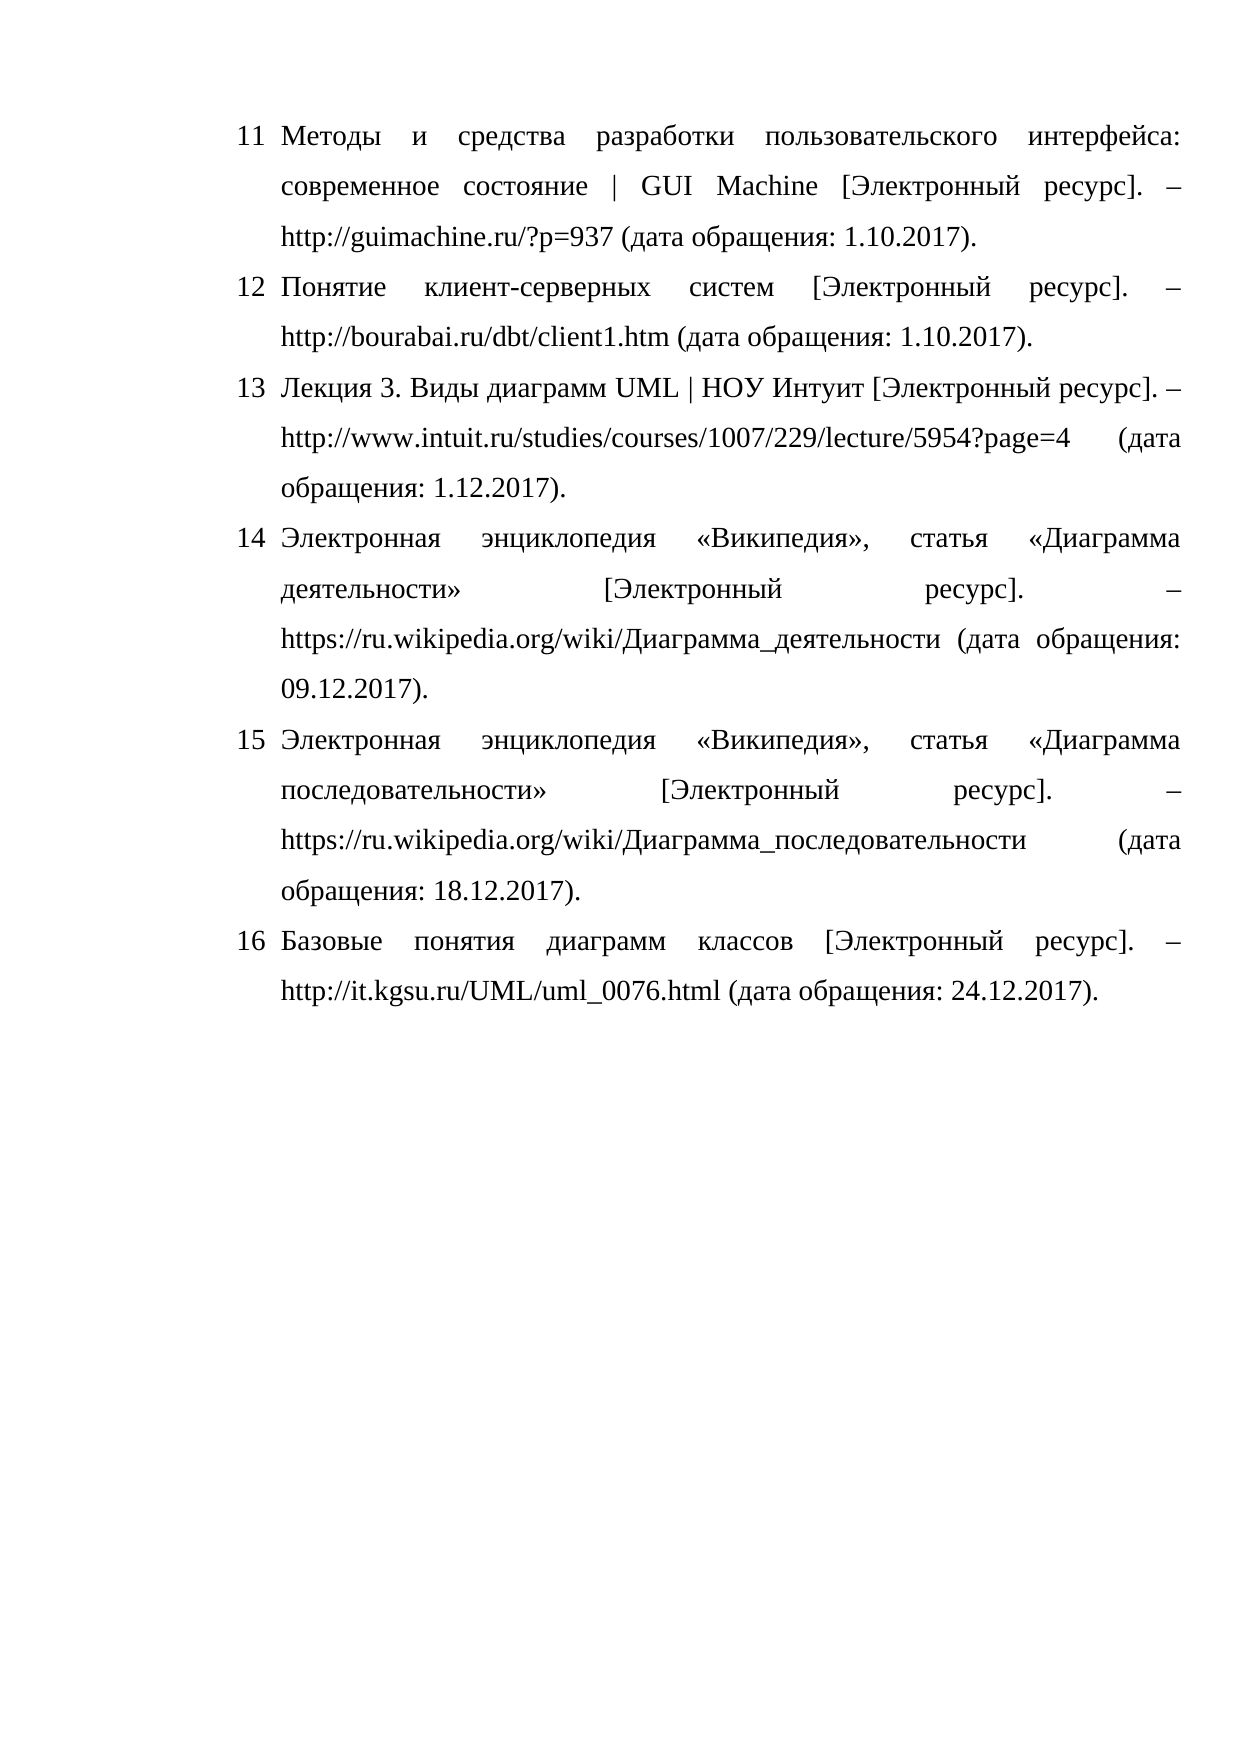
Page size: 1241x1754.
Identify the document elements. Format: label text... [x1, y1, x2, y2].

list Электронная энциклопедия «Википедия», статья «Диаграмма деятельности» [Электронный ресурс]. – https://ru.wikipedia.org/wiki/Диаграмма_деятельности (дата обращения: 09.12.2017). [236, 521, 1181, 705]
list Методы и средства разработки пользовательского интерфейса: современное состояние | GUI Machine [Электронный ресурс]. – http://guimachine.ru/?p=937 (дата обращения: 1.10.2017). [236, 118, 1181, 252]
list Базовые понятия диаграмм классов [Электронный ресурс]. – http://it.kgsu.ru/UML/uml_0076.html (дата обращения: 24.12.2017). [236, 923, 1181, 1007]
list Электронная энциклопедия «Википедия», статья «Диаграмма последовательности» [Электронный ресурс]. – https://ru.wikipedia.org/wiki/Диаграмма_последовательности (дата обращения: 18.12.2017). [236, 722, 1181, 906]
list Понятие клиент-серверных систем [Электронный ресурс]. – http://bourabai.ru/dbt/client1.htm (дата обращения: 1.10.2017). [236, 269, 1181, 353]
list Лекция 3. Виды диаграмм UML | НОУ Интуит [Электронный ресурс]. – http://www.intuit.ru/studies/courses/1007/229/lecture/5954?page=4 (дата обращения: 1.12.2017). [236, 370, 1181, 504]
